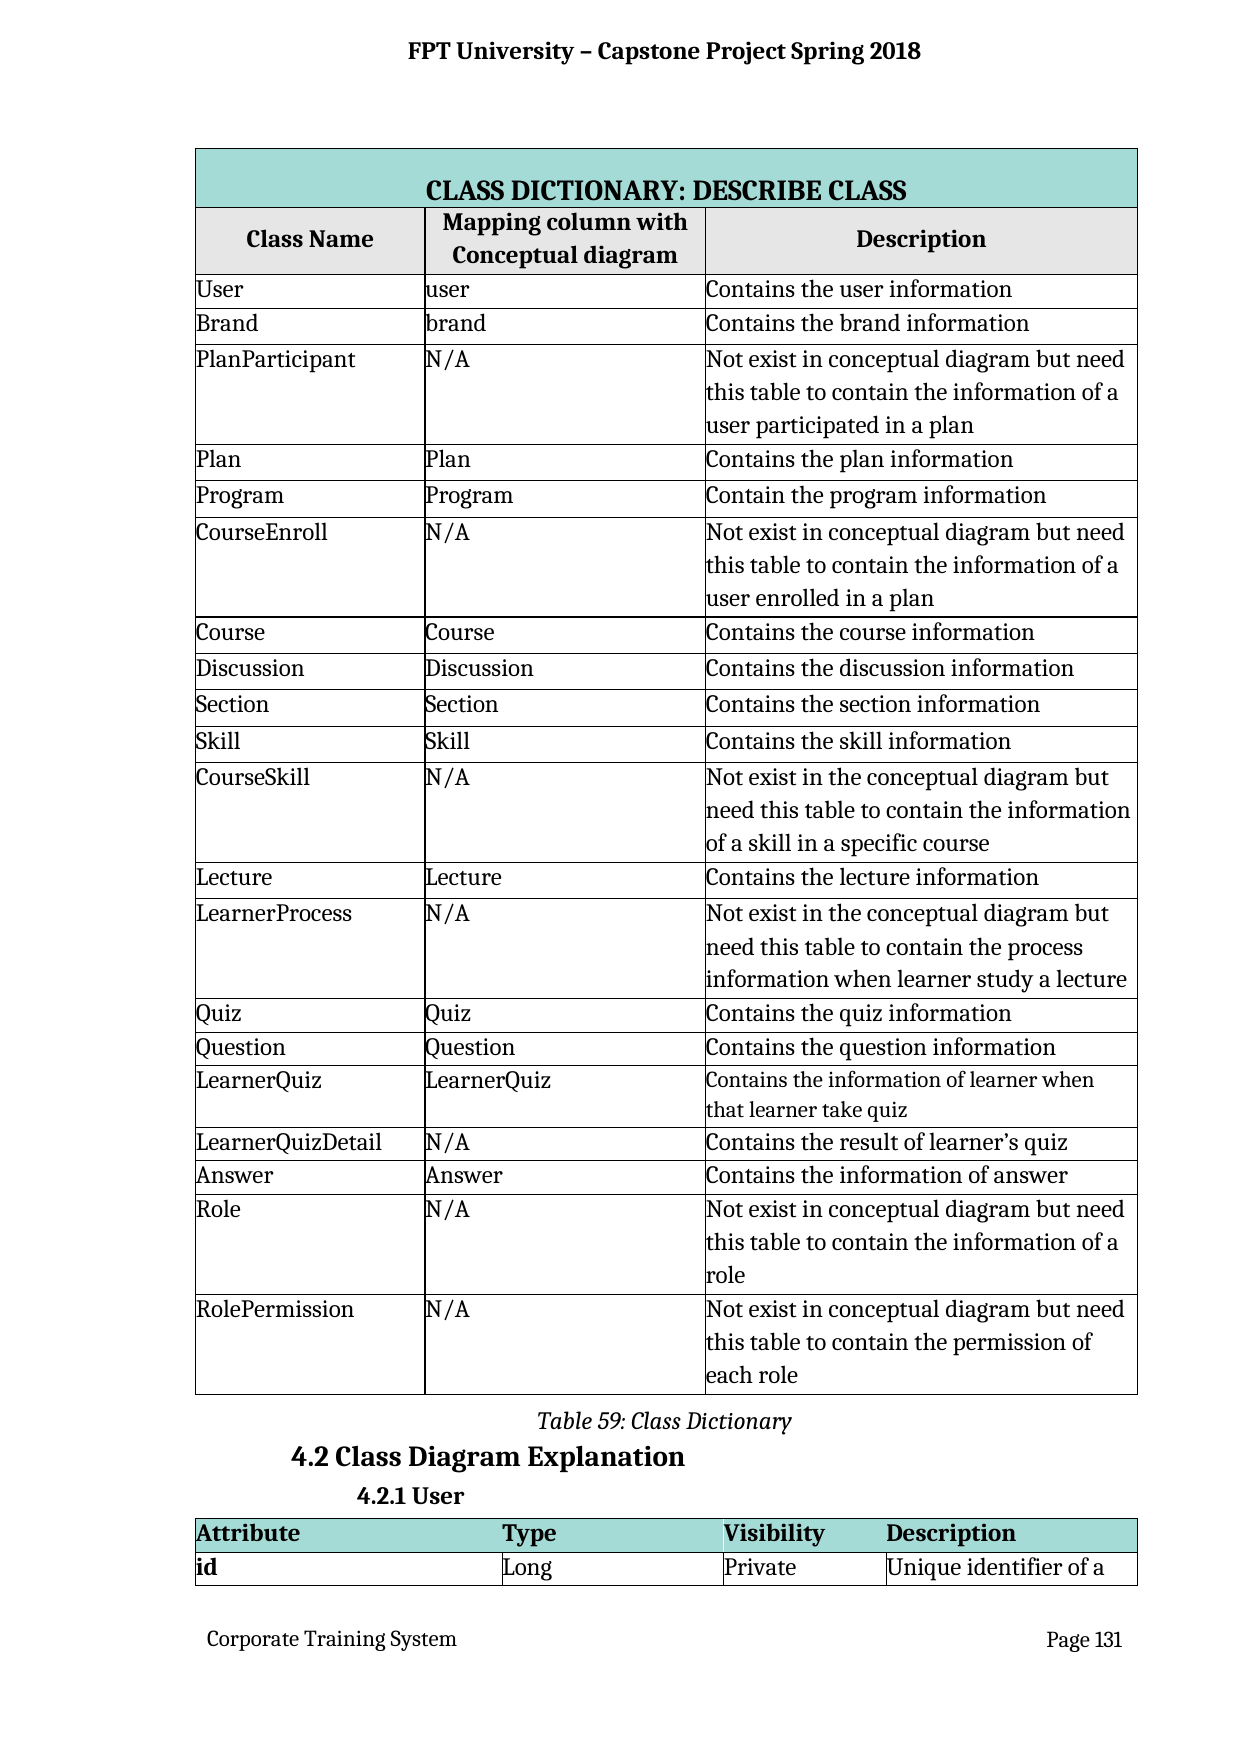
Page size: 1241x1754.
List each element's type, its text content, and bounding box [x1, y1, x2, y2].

table_cell Mapping column with Conceptual diagram [426, 208, 705, 274]
table_cell Brand [196, 309, 424, 344]
table_cell N/A [426, 763, 705, 862]
table_cell id [196, 1553, 502, 1585]
table_cell Contains the section information [706, 690, 1137, 726]
table_cell Not exist in conceptual diagram but need this table to contain the permission of each role [706, 1295, 1137, 1393]
table_cell Discussion [426, 654, 705, 689]
table_cell Not exist in the conceptual diagram but need this table to contain the process information when learner study a lecture [706, 899, 1137, 998]
table_header Visibility [724, 1519, 886, 1552]
table_cell Course [196, 618, 424, 653]
table_cell Section [426, 690, 705, 726]
table_cell N/A [426, 899, 705, 998]
table_cell Contains the information of answer [706, 1161, 1137, 1194]
table_cell Section [196, 690, 424, 726]
table_cell Contains the lecture information [706, 863, 1137, 898]
table_cell Long [503, 1553, 723, 1585]
table_cell LearnerProcess [196, 899, 424, 998]
table_header Description [886, 1519, 1137, 1552]
table_cell Skill [426, 727, 705, 762]
list Table : Class Dictionary [207, 1407, 1122, 1436]
table_cell Program [426, 481, 705, 517]
table_cell Lecture [426, 863, 705, 898]
table_cell Program [196, 481, 424, 517]
table_cell Lecture [196, 863, 424, 898]
table_cell Not exist in conceptual diagram but need this table to contain the information of a role [706, 1195, 1137, 1294]
table_cell Contains the plan information [706, 445, 1137, 480]
table_cell Contains the course information [706, 618, 1137, 653]
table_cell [887, 1553, 1137, 1585]
subtitle 4.2 Class Diagram Explanation [291, 1440, 1122, 1473]
table_cell Class Name [196, 208, 424, 274]
table_cell CourseEnroll [196, 518, 424, 616]
table_cell Question [426, 1033, 705, 1065]
table_cell Description [706, 208, 1137, 274]
table_cell Not exist in the conceptual diagram but need this table to contain the information of a skill in a specific course [706, 763, 1137, 862]
table_cell N/A [426, 518, 705, 616]
table_cell Contains the brand information [706, 309, 1137, 344]
table_cell Question [196, 1033, 424, 1065]
table_cell Contains the quiz information [706, 999, 1137, 1032]
table_cell N/A [426, 1195, 705, 1294]
table_header Type [502, 1519, 723, 1552]
table_cell Contains the user information [706, 275, 1137, 308]
table_cell Quiz [426, 999, 705, 1032]
table_cell brand [426, 309, 705, 344]
table_cell LearnerQuiz [196, 1066, 424, 1127]
table_cell Answer [426, 1161, 705, 1194]
table_cell Discussion [196, 654, 424, 689]
table_cell Not exist in conceptual diagram but need this table to contain the information of a user enrolled in a plan [706, 518, 1137, 616]
table_cell Contains the information of learner when that learner take quiz [706, 1066, 1137, 1127]
table_cell N/A [426, 1295, 705, 1393]
table_cell Plan [196, 445, 424, 480]
table_cell Contains the result of learner’s quiz [706, 1128, 1137, 1160]
table_cell user [426, 275, 705, 308]
table_cell User [196, 275, 424, 308]
table_cell Role [196, 1195, 424, 1294]
table_cell Contains the question information [706, 1033, 1137, 1065]
table_cell Answer [196, 1161, 424, 1194]
table_cell N/A [426, 1128, 705, 1160]
table_cell Skill [196, 727, 424, 762]
table_cell Quiz [196, 999, 424, 1032]
table_cell LearnerQuiz [426, 1066, 705, 1127]
table_cell Contain the program information [706, 481, 1137, 517]
table_cell Not exist in conceptual diagram but need this table to contain the information of a user participated in a plan [706, 345, 1137, 444]
table_cell LearnerQuizDetail [196, 1128, 424, 1160]
table_cell CourseSkill [196, 763, 424, 862]
table_cell PlanParticipant [196, 345, 424, 444]
table_header CLASS DICTIONARY: DESCRIBE CLASS [196, 149, 1137, 207]
table_cell Contains the skill information [706, 727, 1137, 762]
table_cell Course [426, 618, 705, 653]
table_cell Plan [426, 445, 705, 480]
table_cell N/A [426, 345, 705, 444]
table_header Attribute [196, 1519, 502, 1552]
table_cell Contains the discussion information [706, 654, 1137, 689]
subtitle 4.2.1 User [357, 1482, 1124, 1511]
table_cell Private [724, 1553, 886, 1585]
table_cell RolePermission [196, 1295, 424, 1393]
